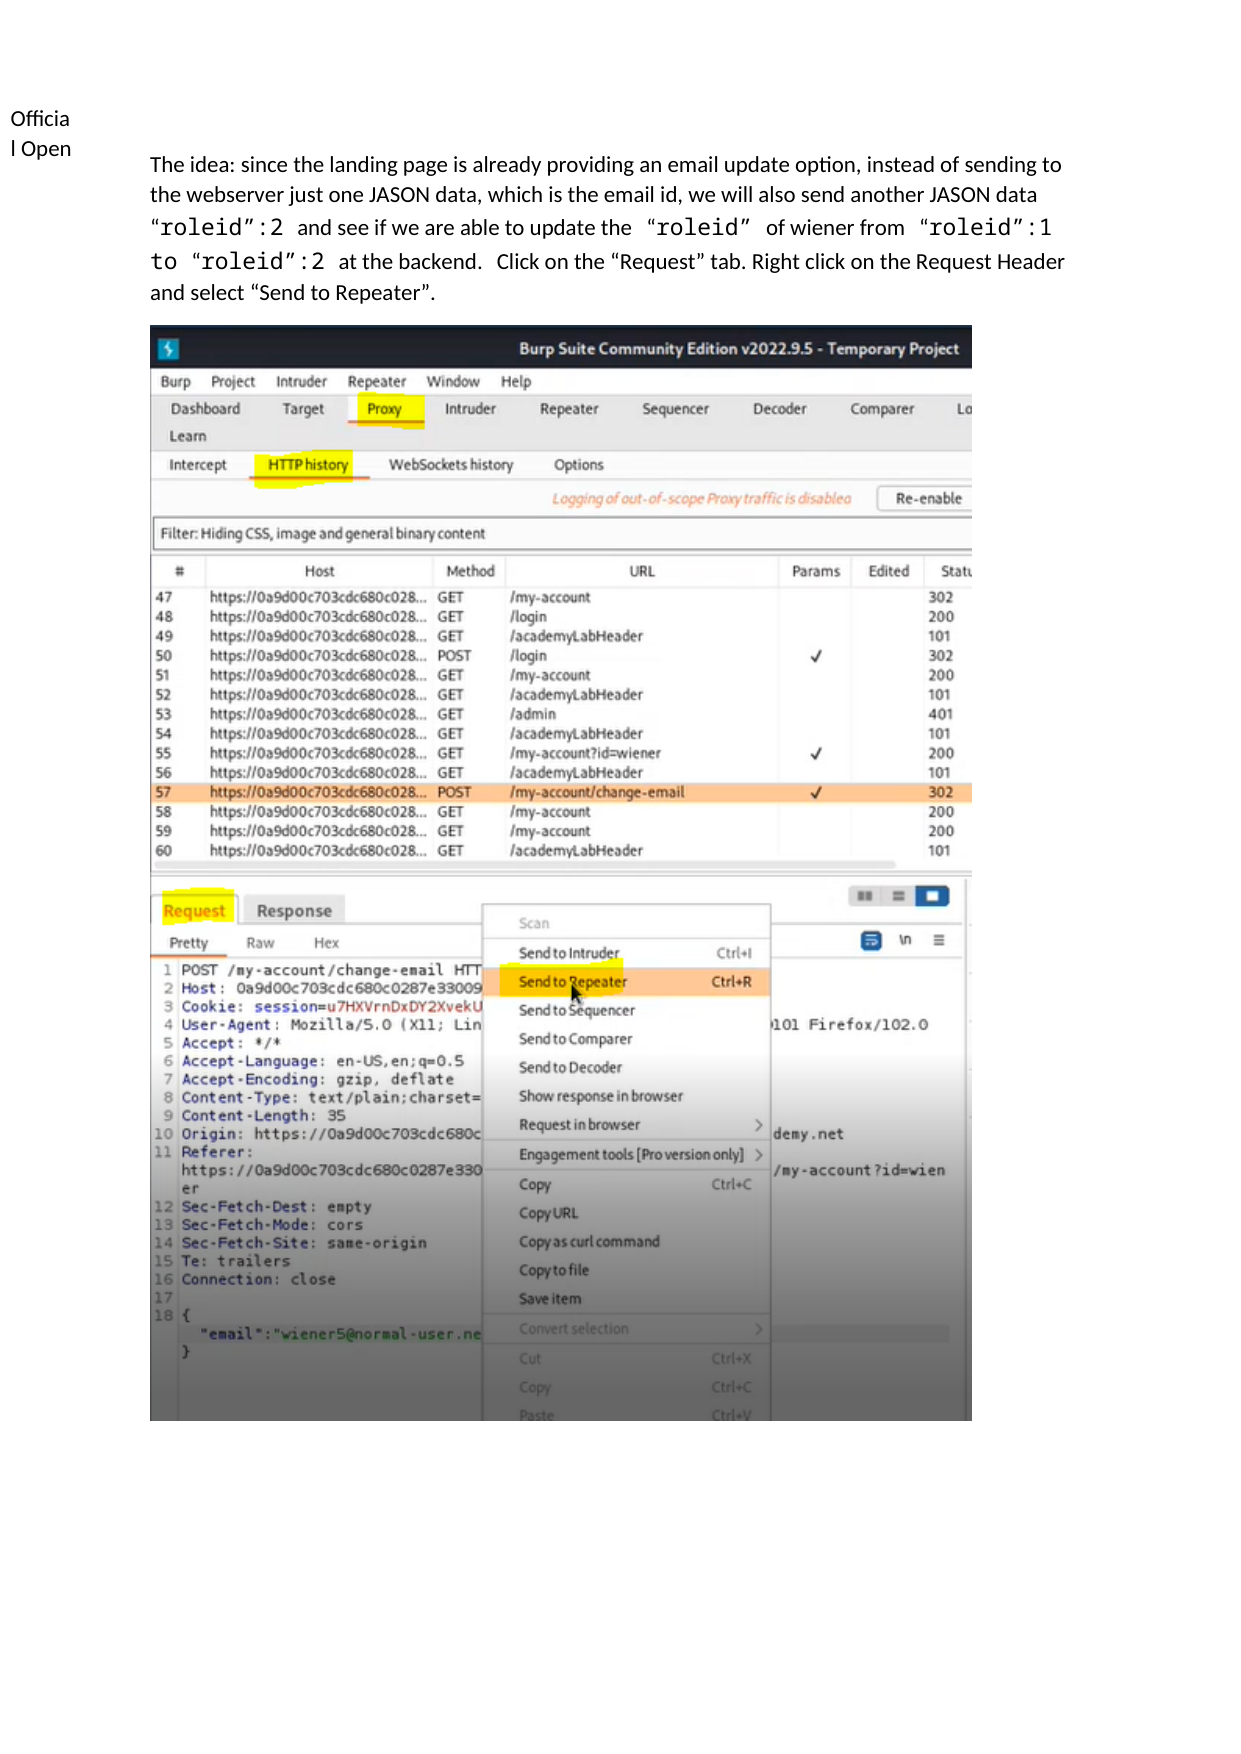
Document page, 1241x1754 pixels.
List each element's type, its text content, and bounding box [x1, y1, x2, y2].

picture [150, 325, 972, 1421]
text The idea: since the landing page is already providing an email update option, instead of sending to the webserver just one JASON data, which is the email id, we will also send another JASON data “roleid”:2 and see if we are able to update the “roleid” of wiener from “roleid”:1 to “roleid”:2 at the backend. Click on the “Request” tab. Right click on the Request Header and select “Send to Repeater”. [150, 150, 1090, 306]
